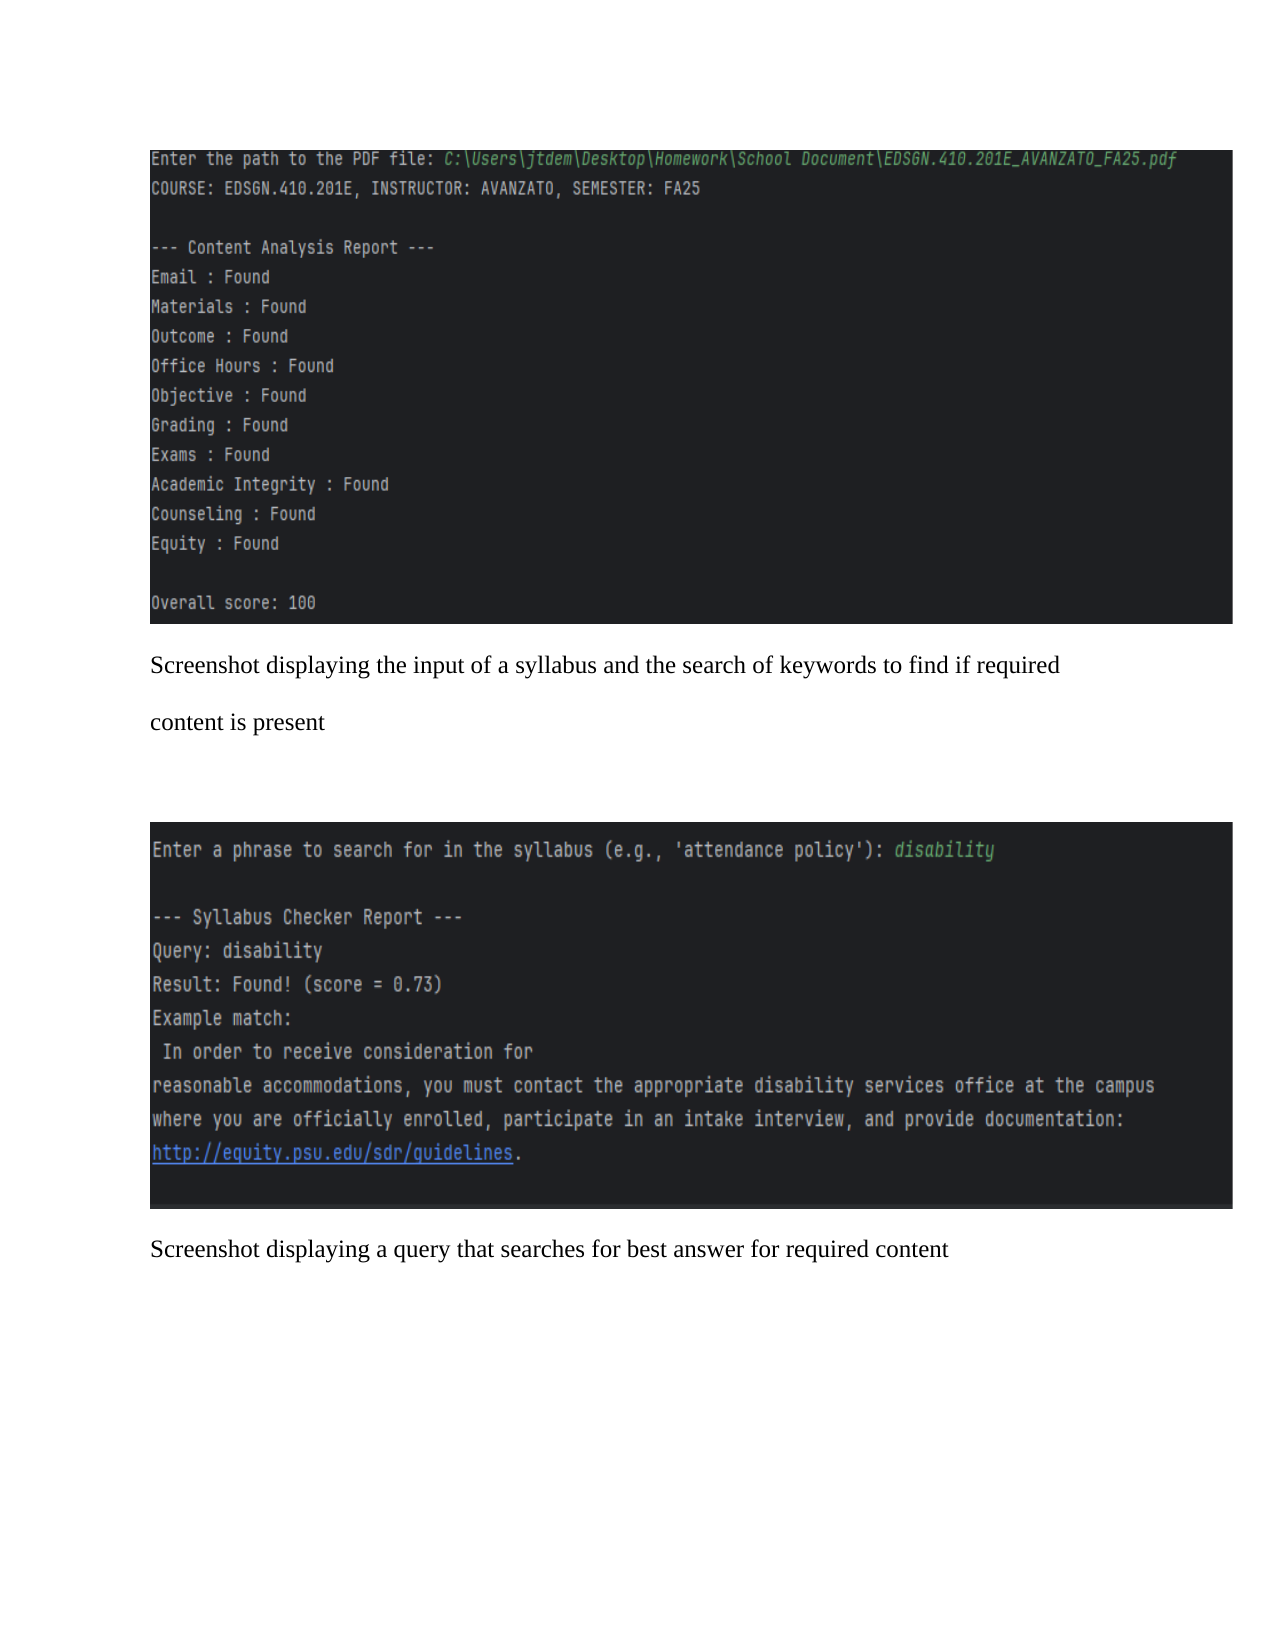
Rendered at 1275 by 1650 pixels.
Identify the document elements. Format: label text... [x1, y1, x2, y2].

text Screenshot displaying the input of a syllabus and the search of keywords to find if required content is present [150, 650, 1125, 736]
picture [150, 822, 1233, 1209]
picture [150, 150, 1233, 624]
text Screenshot displaying a query that searches for best answer for required content [150, 1234, 1125, 1263]
